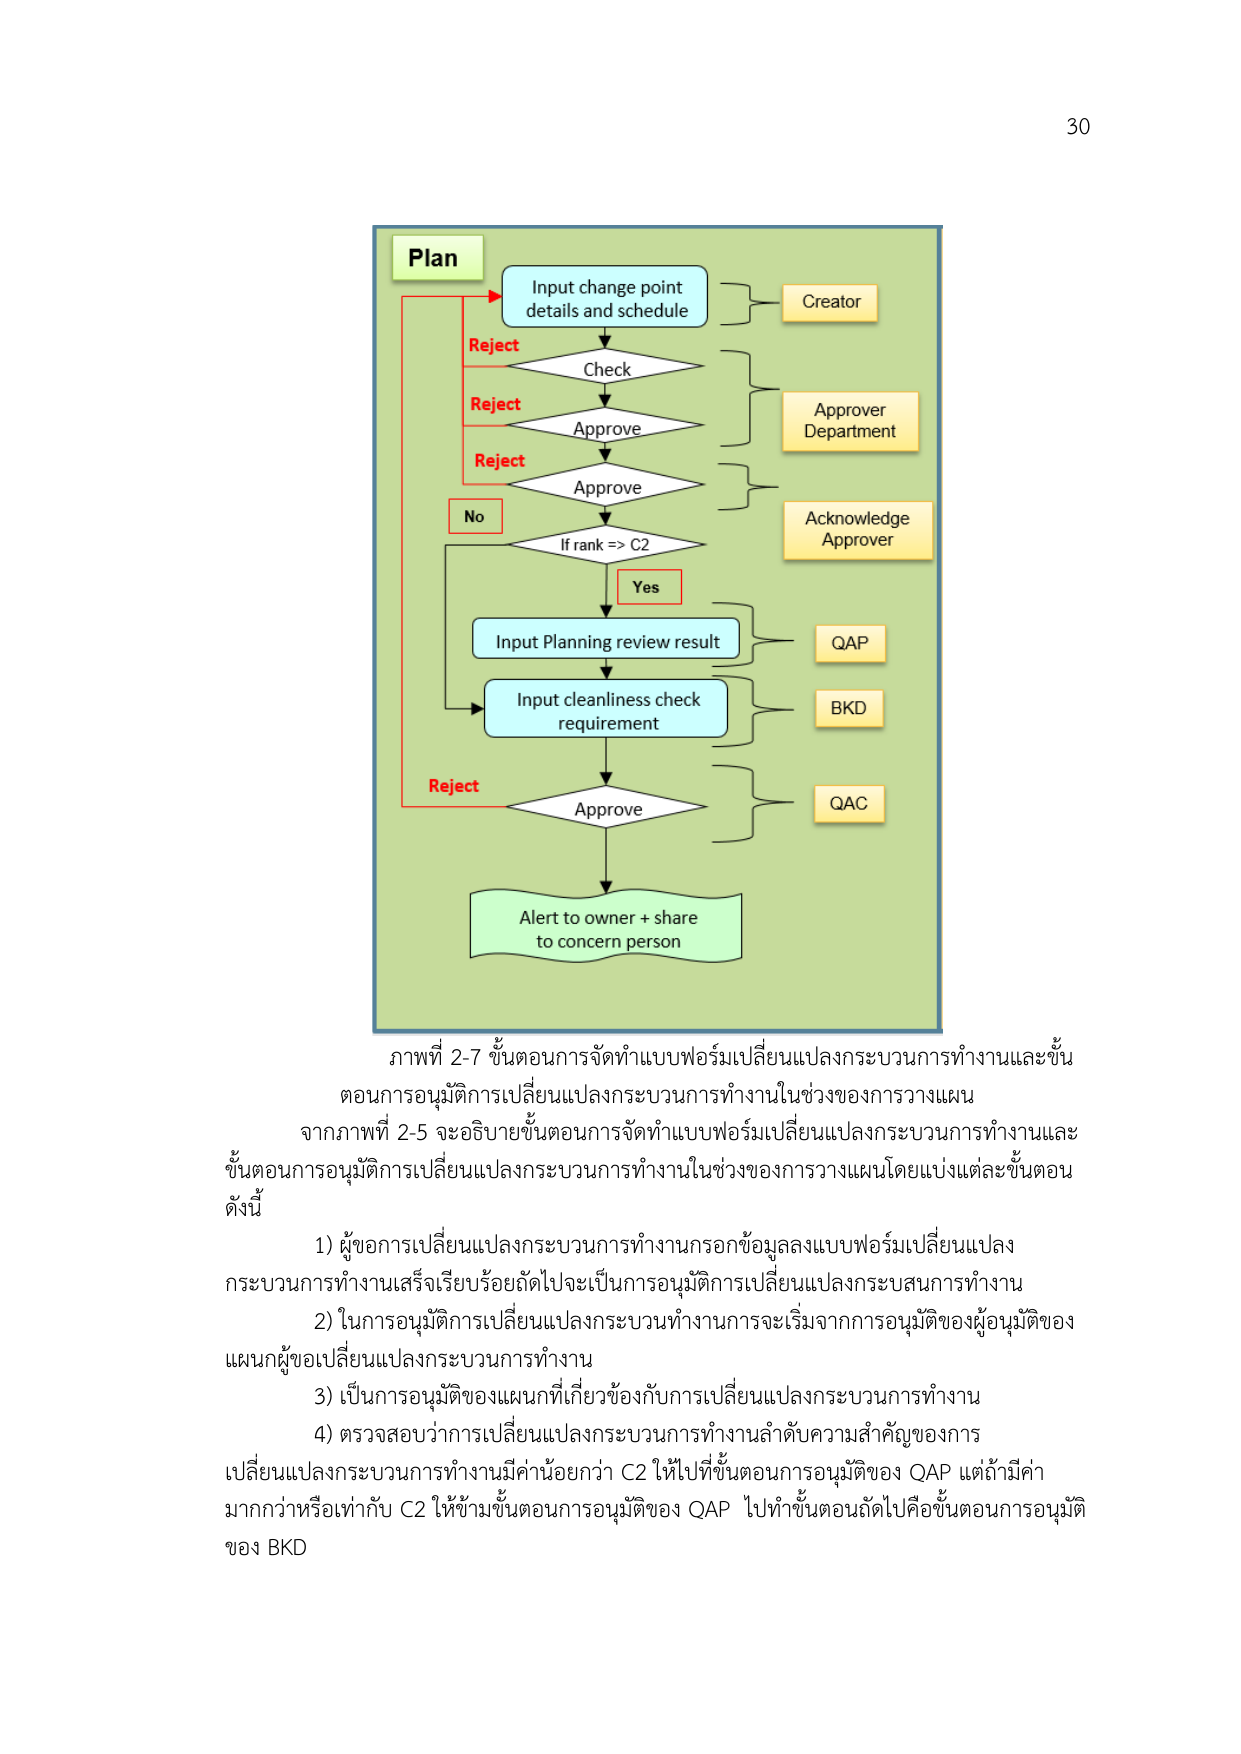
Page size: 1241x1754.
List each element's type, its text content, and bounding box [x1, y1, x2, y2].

list ตรวจสอบว่าการเปลี่ยนแปลงกระบวนการทำงานลำดับความสำคัญของการเปลี่ยนแปลงกระบวนการทำงานมีค่าน้อยกว่า C2 ให้ไปที่ขั้นตอนการอนุมัติของ QAP แต่ถ้ามีค่ามากกว่าหรือเท่ากับ C2 ให้ข้ามขั้นตอนการอนุมัติของ QAP ไปทำขั้นตอนถัดไปคือขั้นตอนการอนุมัติของ BKD [225, 1413, 1090, 1564]
list เป็นการอนุมัติของแผนกที่เกี่ยวข้องกับการเปลี่ยนแปลงกระบวนการทำงาน [225, 1375, 1090, 1413]
list ผู้ขอการเปลี่ยนแปลงกระบวนการทำงานกรอกข้อมูลลงแบบฟอร์มเปลี่ยนแปลงกระบวนการทำงานเสร็จเรียบร้อยถัดไปจะเป็นการอนุมัติการเปลี่ยนแปลงกระบสนการทำงาน [225, 1224, 1090, 1300]
picture [372, 225, 943, 1036]
list ภาพที่ 2-7 ขั้นตอนการจัดทำแบบฟอร์มเปลี่ยนแปลงกระบวนการทำงานและขั้นตอนการอนุมัติการเปลี่ยนแปลงกระบวนการทำงานในช่วงของการวางแผน [225, 1036, 1090, 1111]
list ในการอนุมัติการเปลี่ยนแปลงกระบวนทำงานการจะเริ่มจากการอนุมัติของผู้อนุมัติของแผนกผู้ขอเปลี่ยนแปลงกระบวนการทำงาน [225, 1300, 1090, 1375]
list จากภาพที่ 2-5 จะอธิบายขั้นตอนการจัดทำแบบฟอร์มเปลี่ยนแปลงกระบวนการทำงานและขั้นตอนการอนุมัติการเปลี่ยนแปลงกระบวนการทำงานในช่วงของการวางแผนโดยแบ่งแต่ละขั้นตอนดังนี้ [225, 1111, 1090, 1224]
